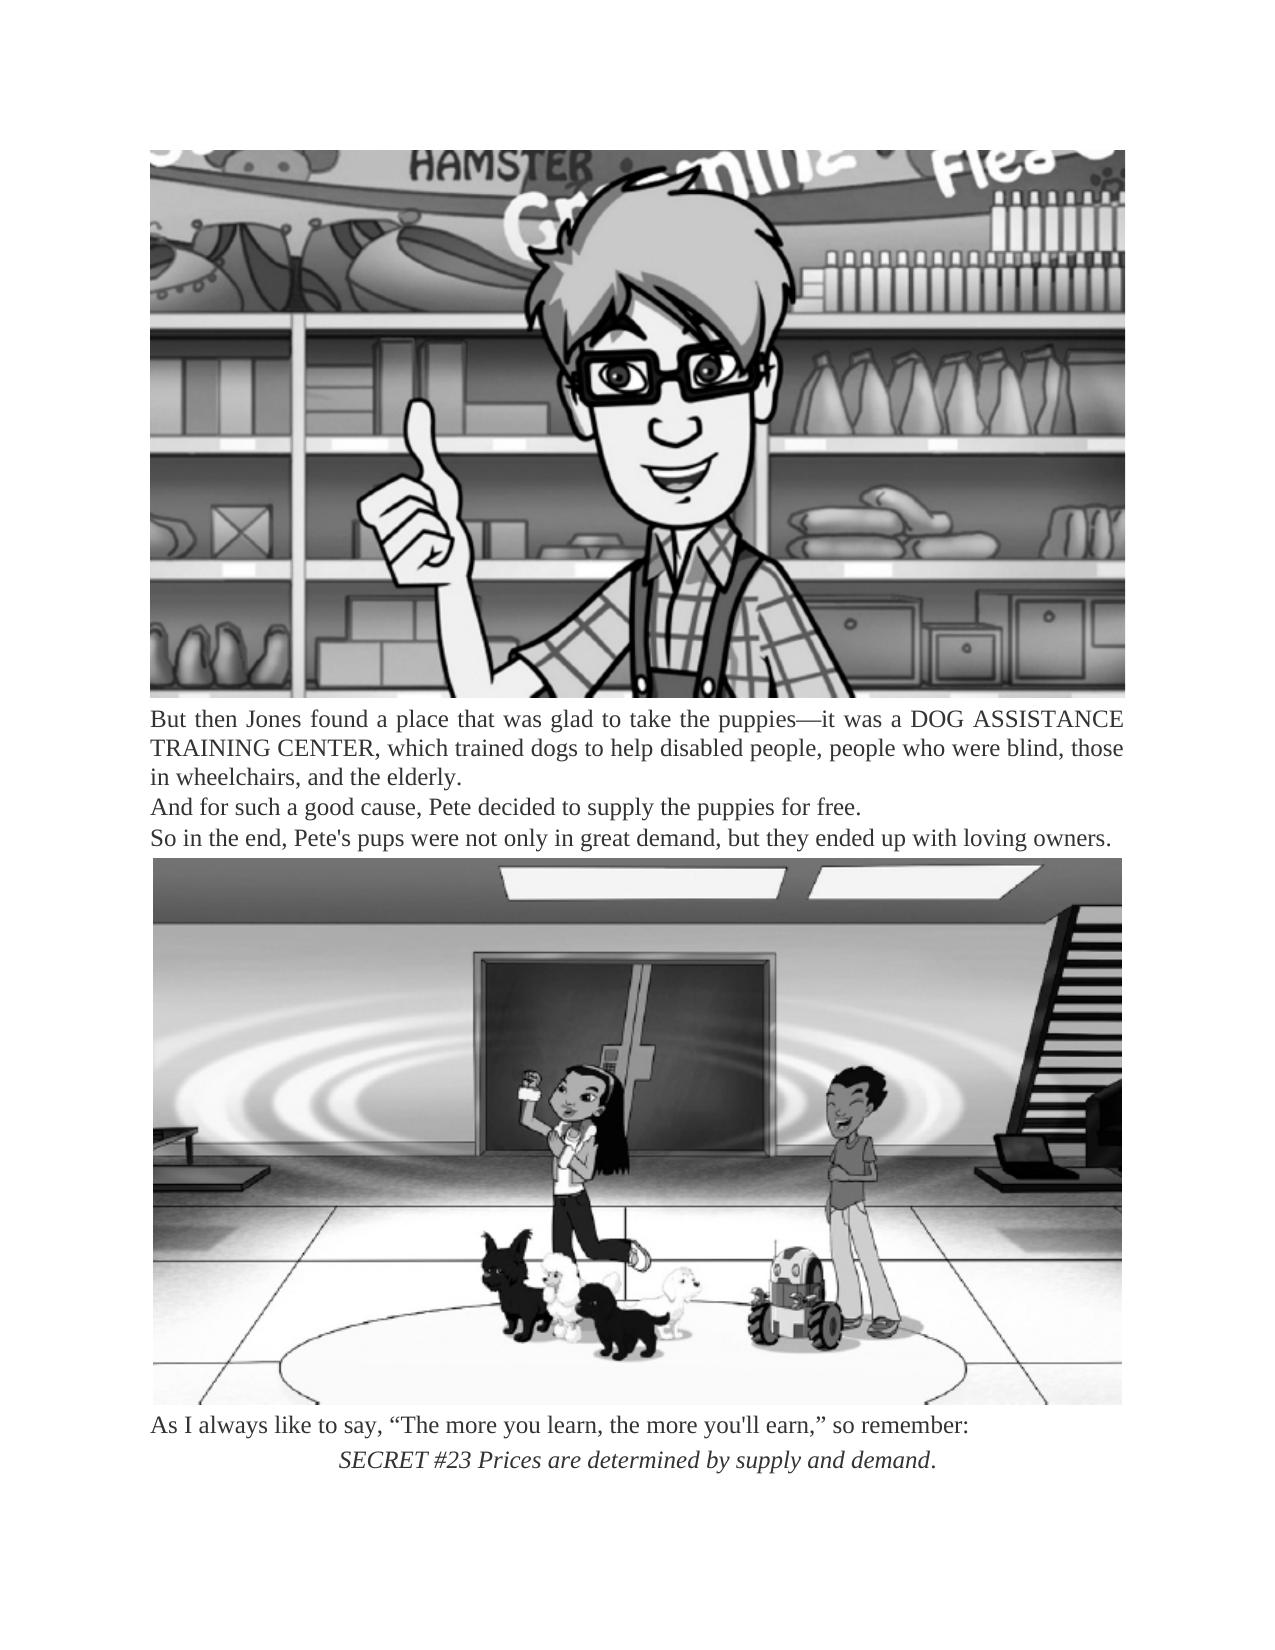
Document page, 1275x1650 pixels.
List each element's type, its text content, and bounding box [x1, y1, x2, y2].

text But then Jones found a place that was glad to take the puppies—it was a DOG ASSISTANCE TRAINING CENTER, which trained dogs to help disabled people, people who were blind, those in wheelchairs, and the elderly. [150, 704, 1125, 790]
text So in the end, Pete's pups were not only in great demand, but they ended up with loving owners. [150, 823, 1125, 852]
text As I always like to say, “The more you learn, the more you'll earn,” so remember: [150, 1410, 1125, 1439]
text SECRET #23 Prices are determined by supply and demand. [150, 1445, 1125, 1474]
text And for such a good cause, Pete decided to supply the puppies for free. [150, 792, 1125, 821]
picture [150, 150, 1125, 698]
picture [153, 858, 1122, 1405]
